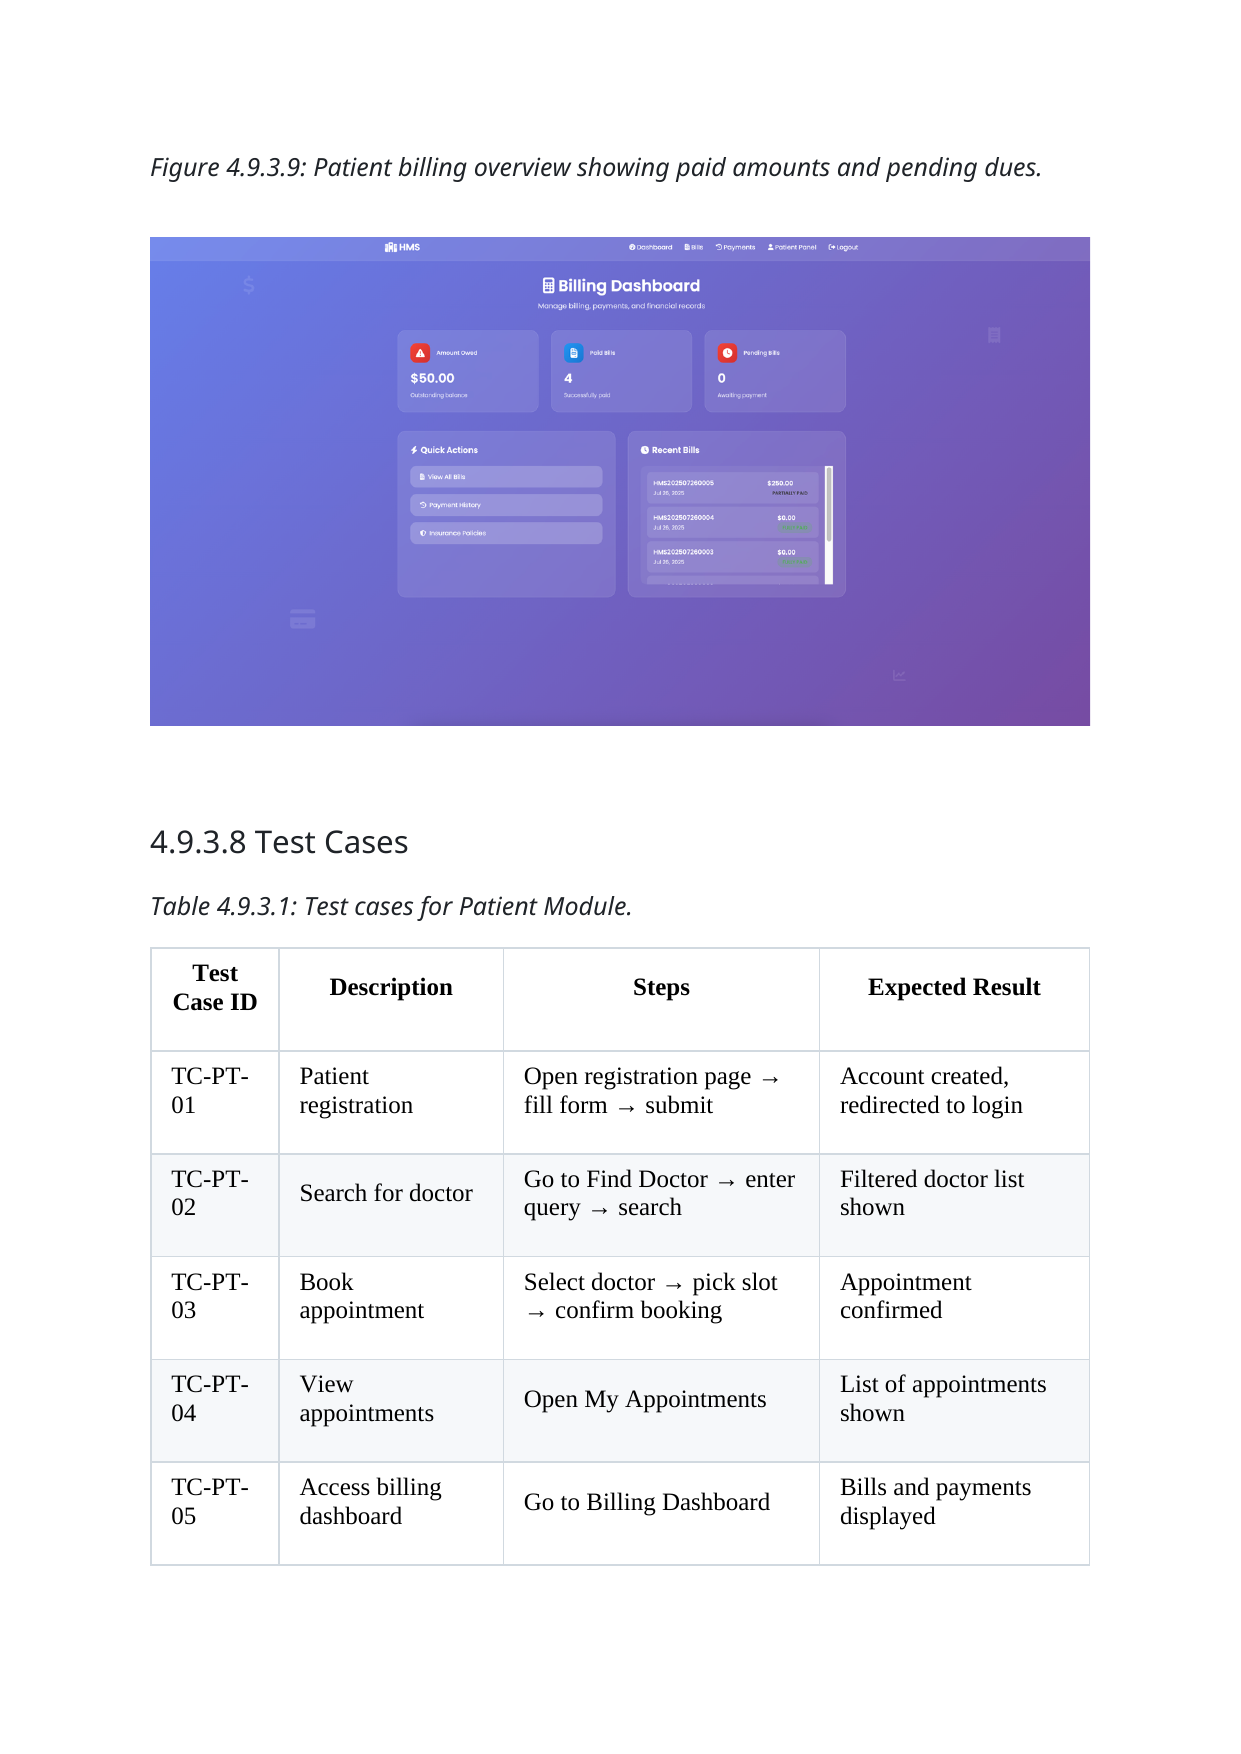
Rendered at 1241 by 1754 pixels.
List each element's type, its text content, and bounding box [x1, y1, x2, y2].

table_cell Open registration page → fill form → submit [504, 1052, 819, 1153]
subtitle 4.9.3.8 Test Cases [150, 821, 1090, 863]
table_cell TC-PT-03 [152, 1257, 278, 1358]
table_cell Patient registration [280, 1052, 503, 1153]
table_cell TC-PT-01 [152, 1052, 278, 1153]
table_cell TC-PT-05 [152, 1463, 278, 1564]
table_cell Bills and payments displayed [820, 1463, 1089, 1564]
table_cell Select doctor → pick slot → confirm booking [504, 1257, 819, 1358]
table_cell Open My Appointments [504, 1360, 819, 1461]
table_cell TC-PT-02 [152, 1155, 278, 1256]
table_cell Filtered doctor list shown [820, 1155, 1089, 1256]
table_header Steps [504, 949, 819, 1050]
table_cell Go to Find Doctor → enter query → search [504, 1155, 819, 1256]
table_cell Book appointment [280, 1257, 503, 1358]
picture [150, 237, 1091, 726]
table_header Expected Result [820, 949, 1089, 1050]
table_cell Appointment confirmed [820, 1257, 1089, 1358]
table_cell TC-PT-04 [152, 1360, 278, 1461]
table_cell View appointments [280, 1360, 503, 1461]
text Figure 4.9.3.9: Patient billing overview showing paid amounts and pending dues. [150, 150, 1090, 184]
table_cell List of appointments shown [820, 1360, 1089, 1461]
table_cell Account created, redirected to login [820, 1052, 1089, 1153]
table_cell Search for doctor [280, 1155, 503, 1256]
text Table 4.9.3.1: Test cases for Patient Module. [150, 888, 1090, 922]
table_header Description [280, 949, 503, 1050]
table_header Test Case ID [152, 949, 278, 1050]
table_cell Go to Billing Dashboard [504, 1463, 819, 1564]
table_cell Access billing dashboard [280, 1463, 503, 1564]
